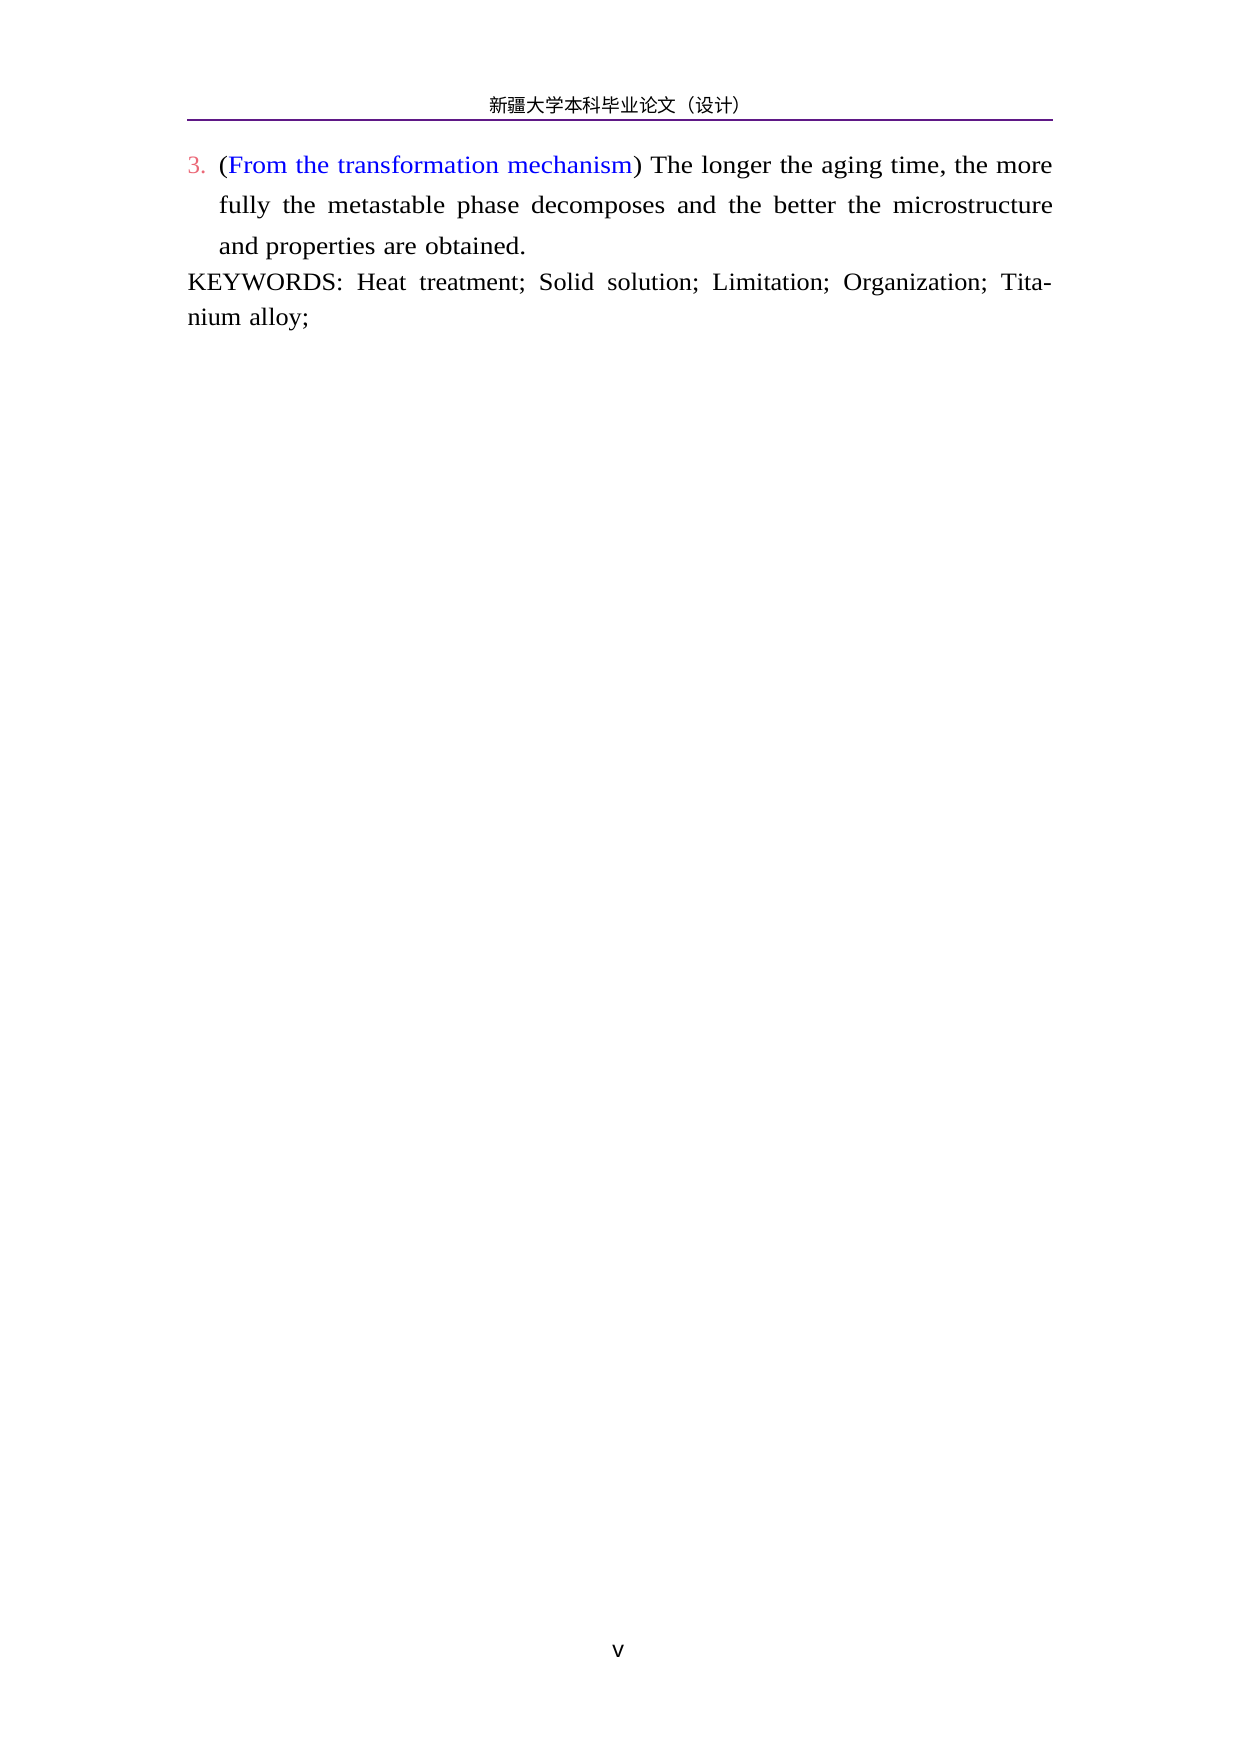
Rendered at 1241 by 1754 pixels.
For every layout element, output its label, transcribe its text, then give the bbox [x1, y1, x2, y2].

list (From the transformation mechanism) The longer the aging time, the more fully the metastable phase decomposes and the better the microstructure and properties are obtained. [187, 138, 1053, 260]
text KEYWORDS: Heat treatment; Solid solution; Limitation; Organization; Tita- nium alloy; [187, 267, 1053, 331]
